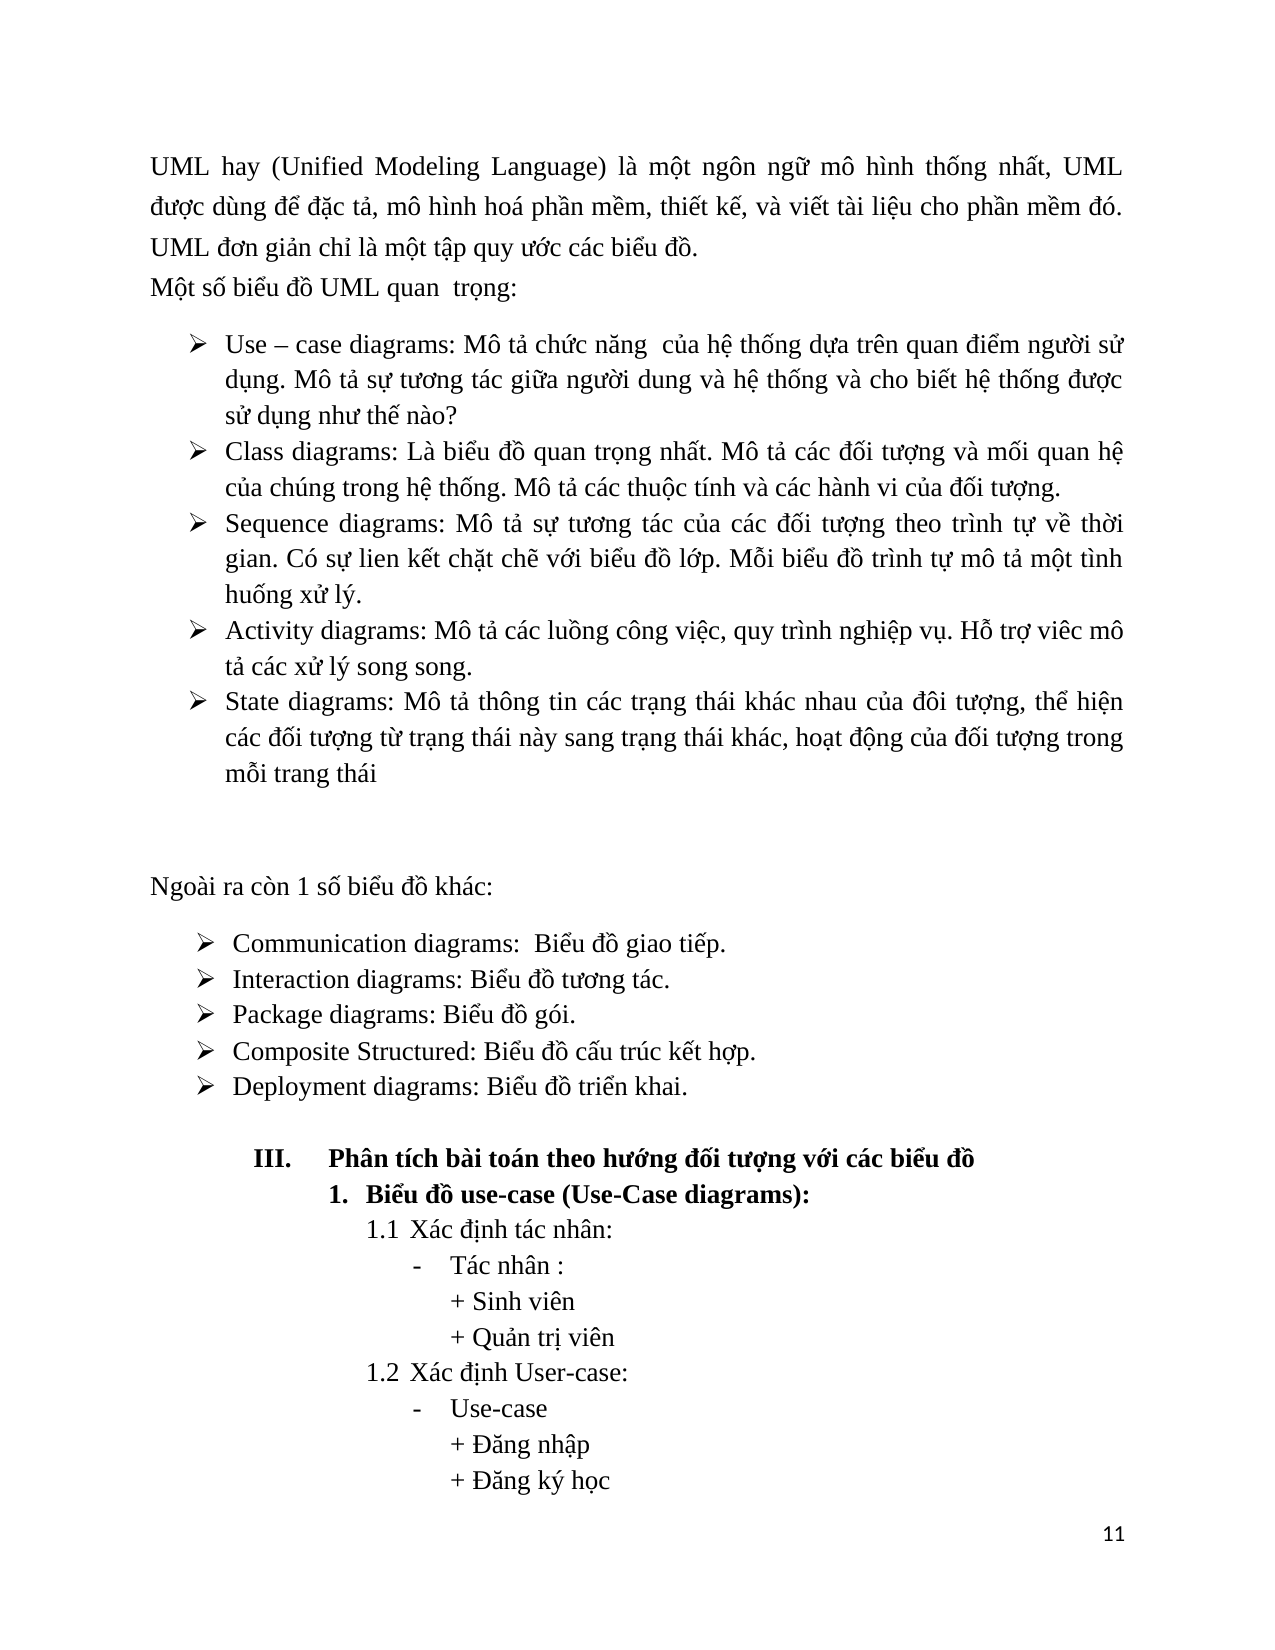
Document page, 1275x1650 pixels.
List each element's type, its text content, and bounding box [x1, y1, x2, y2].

list Composite Structured: Biểu đồ cấu trúc kết hợp. [195, 1034, 1125, 1066]
list Communication diagrams: Biểu đồ giao tiếp. [195, 927, 1125, 958]
text UML hay (Unified Modeling Language) là một ngôn ngữ mô hình thống nhất, UML được dùng để đặc tả, mô hình hoá phần mềm, thiết kế, và viết tài liệu cho phần mềm đó. UML đơn giản chỉ là một tập quy ước các biểu đồ. [150, 150, 1125, 262]
list Use-case [412, 1392, 1125, 1423]
text Một số biểu đồ UML quan trọng: [150, 271, 1125, 302]
list Phân tích bài toán theo hướng đối tượng với các biểu đồ [253, 1142, 1125, 1173]
list Deployment diagrams: Biểu đồ triển khai. [195, 1071, 1125, 1102]
text Ngoài ra còn 1 số biểu đồ khác: [150, 870, 1125, 901]
list Use – case diagrams: Mô tả chức năng của hệ thống dựa trên quan điểm người sử dụng. Mô tả sự tương tác giữa người dung và hệ thống và cho biết hệ thống được sử dụng như thế nào? [187, 328, 1125, 431]
list Activity diagrams: Mô tả các luồng công việc, quy trình nghiệp vụ. Hỗ trợ viêc mô tả các xử lý song song. [187, 614, 1125, 681]
list State diagrams: Mô tả thông tin các trạng thái khác nhau của đôi tượng, thể hiện các đối tượng từ trạng thái này sang trạng thái khác, hoạt động của đối tượng trong mỗi trang thái [187, 686, 1125, 788]
list Interaction diagrams: Biểu đồ tương tác. [195, 963, 1125, 994]
list + Sinh viên [450, 1285, 1125, 1316]
list Xác định User-case: [366, 1357, 1125, 1388]
list + Quản trị viên [450, 1321, 1125, 1352]
list Sequence diagrams: Mô tả sự tương tác của các đối tượng theo trình tự về thời gian. Có sự lien kết chặt chẽ với biểu đồ lớp. Mỗi biểu đồ trình tự mô tả một tình huống xử lý. [187, 507, 1125, 609]
list Xác định tác nhân: [366, 1214, 1125, 1245]
list Tác nhân : [412, 1249, 1125, 1281]
list Class diagrams: Là biểu đồ quan trọng nhất. Mô tả các đối tượng và mối quan hệ của chúng trong hệ thống. Mô tả các thuộc tính và các hành vi của đối tượng. [187, 435, 1125, 502]
list Biểu đồ use-case (Use-Case diagrams): [328, 1178, 1125, 1209]
list + Đăng ký học [450, 1464, 1125, 1495]
list + Đăng nhập [450, 1428, 1125, 1459]
list Package diagrams: Biểu đồ gói. [195, 999, 1125, 1030]
